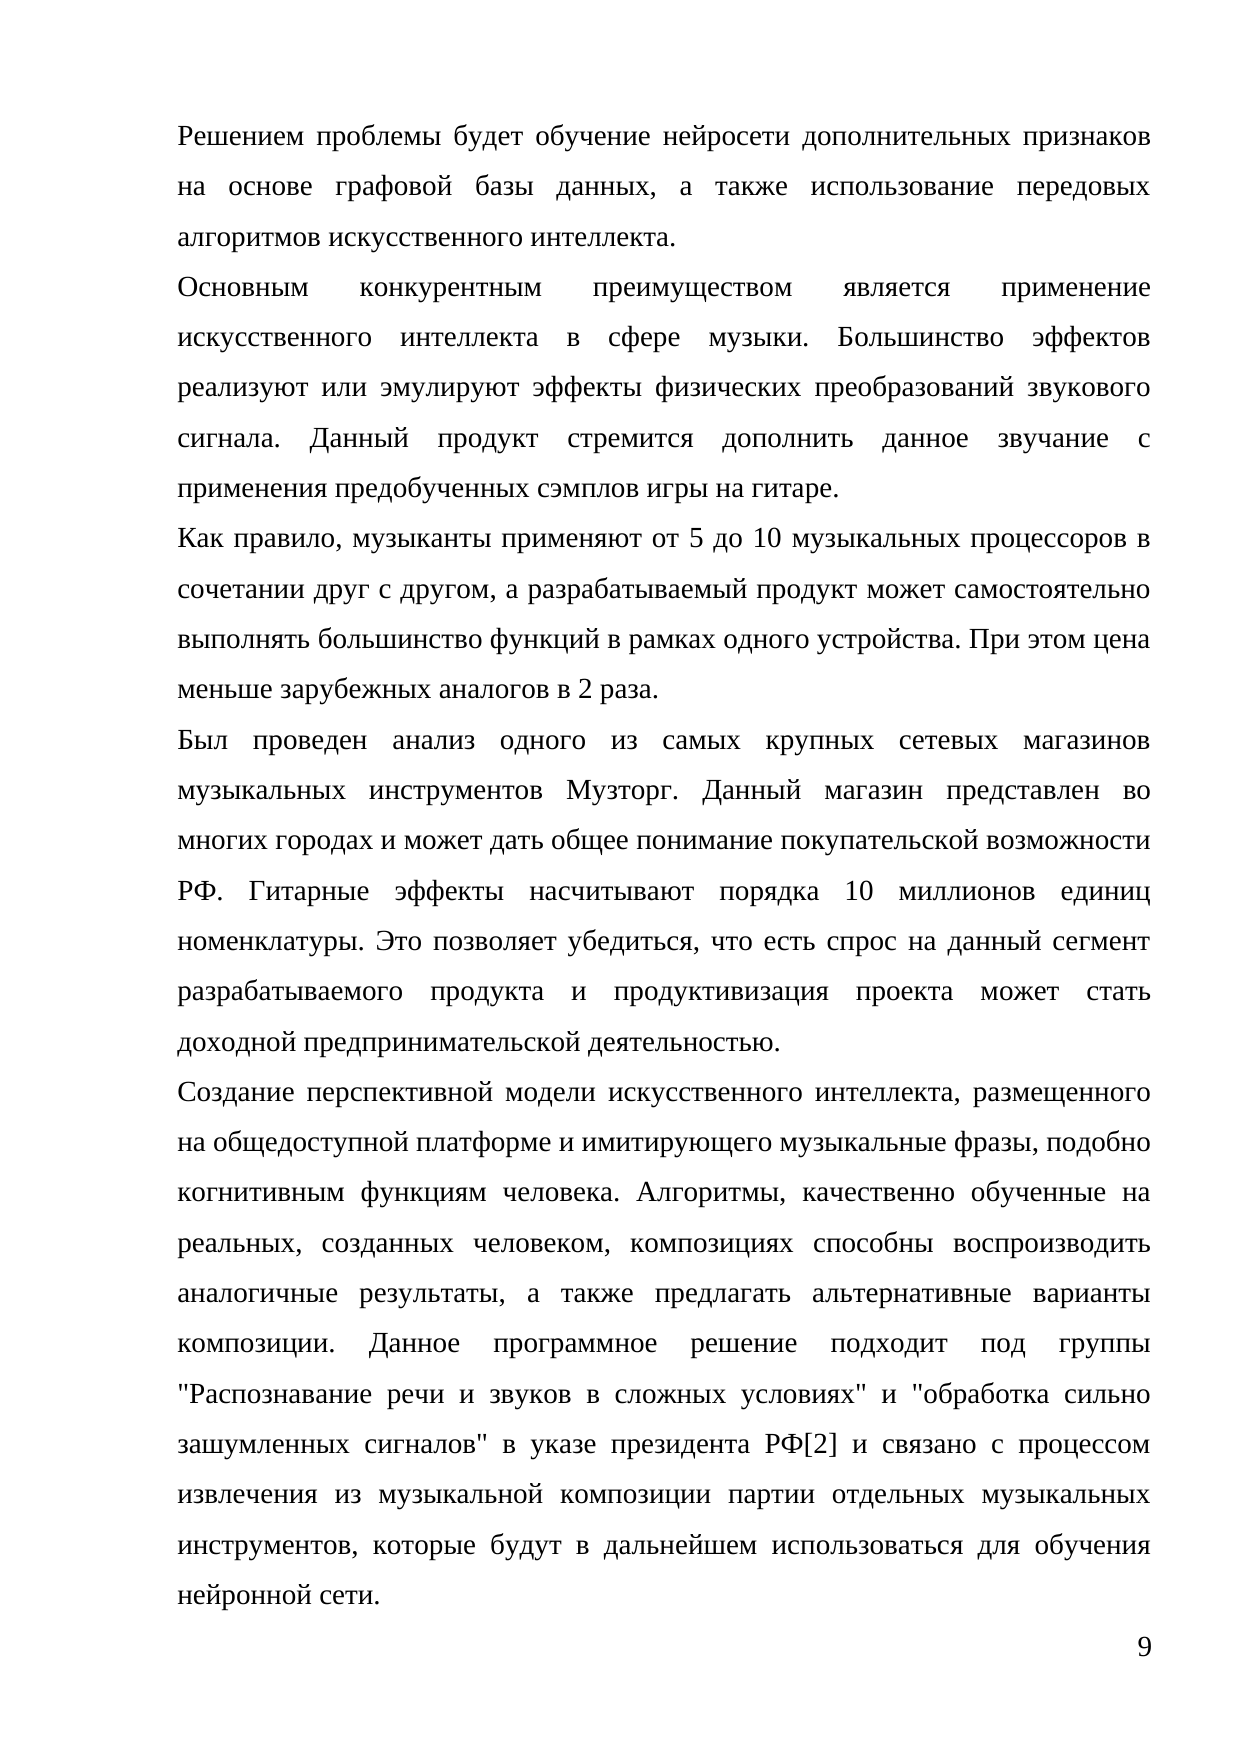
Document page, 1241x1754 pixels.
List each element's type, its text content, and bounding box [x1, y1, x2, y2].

text Был проведен анализ одного из самых крупных сетевых магазинов музыкальных инструментов Музторг. Данный магазин представлен во многих городах и может дать общее понимание покупательской возможности РФ. Гитарные эффекты насчитывают порядка 10 миллионов единиц номенклатуры. Это позволяет убедиться, что есть спрос на данный сегмент разрабатываемого продукта и продуктивизация проекта может стать доходной предпринимательской деятельностью. [177, 722, 1152, 1057]
text Как правило, музыканты применяют от 5 до 10 музыкальных процессоров в сочетании друг с другом, а разрабатываемый продукт может самостоятельно выполнять большинство функций в рамках одного устройства. При этом цена меньше зарубежных аналогов в 2 раза. [177, 521, 1152, 705]
text Основным конкурентным преимуществом является применение искусственного интеллекта в сфере музыки. Большинство эффектов реализуют или эмулируют эффекты физических преобразований звукового сигнала. Данный продукт стремится дополнить данное звучание с применения предобученных сэмплов игры на гитаре. [177, 269, 1152, 504]
text Создание перспективной модели искусственного интеллекта, размещенного на общедоступной платформе и имитирующего музыкальные фразы, подобно когнитивным функциям человека. Алгоритмы, качественно обученные на реальных, созданных человеком, композициях способны воспроизводить аналогичные результаты, а также предлагать альтернативные варианты композиции. Данное программное решение подходит под группы "Распознавание речи и звуков в сложных условиях" и "обработка сильно зашумленных сигналов" в указе президента РФ[2] и связано с процессом извлечения из музыкальной композиции партии отдельных музыкальных инструментов, которые будут в дальнейшем использоваться для обучения нейронной сети. [177, 1074, 1152, 1611]
text Решением проблемы будет обучение нейросети дополнительных признаков на основе графовой базы данных, а также использование передовых алгоритмов искусственного интеллекта. [177, 118, 1152, 252]
